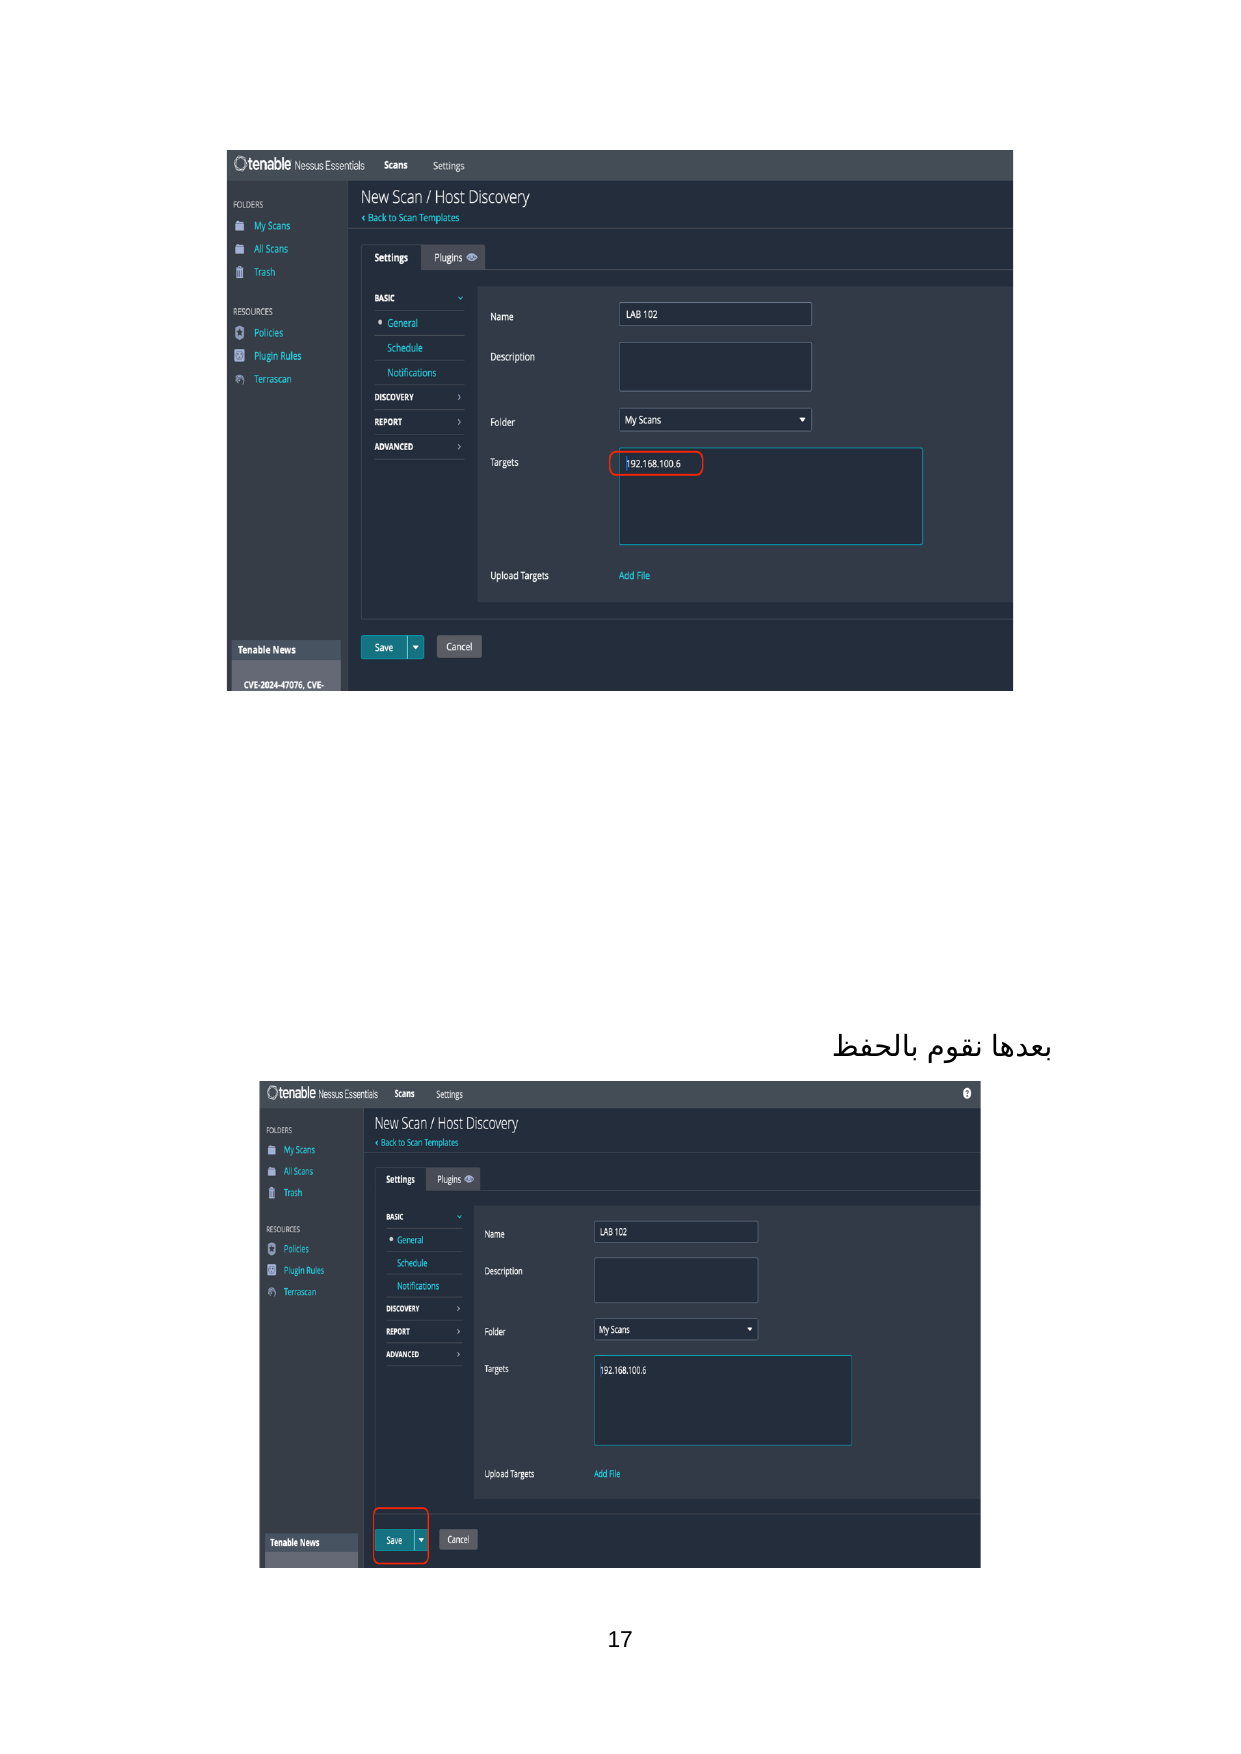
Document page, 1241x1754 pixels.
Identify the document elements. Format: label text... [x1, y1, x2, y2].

picture [226, 150, 1014, 691]
text بعدها نقوم بالحفظ [187, 1029, 1053, 1062]
picture [259, 1081, 981, 1568]
